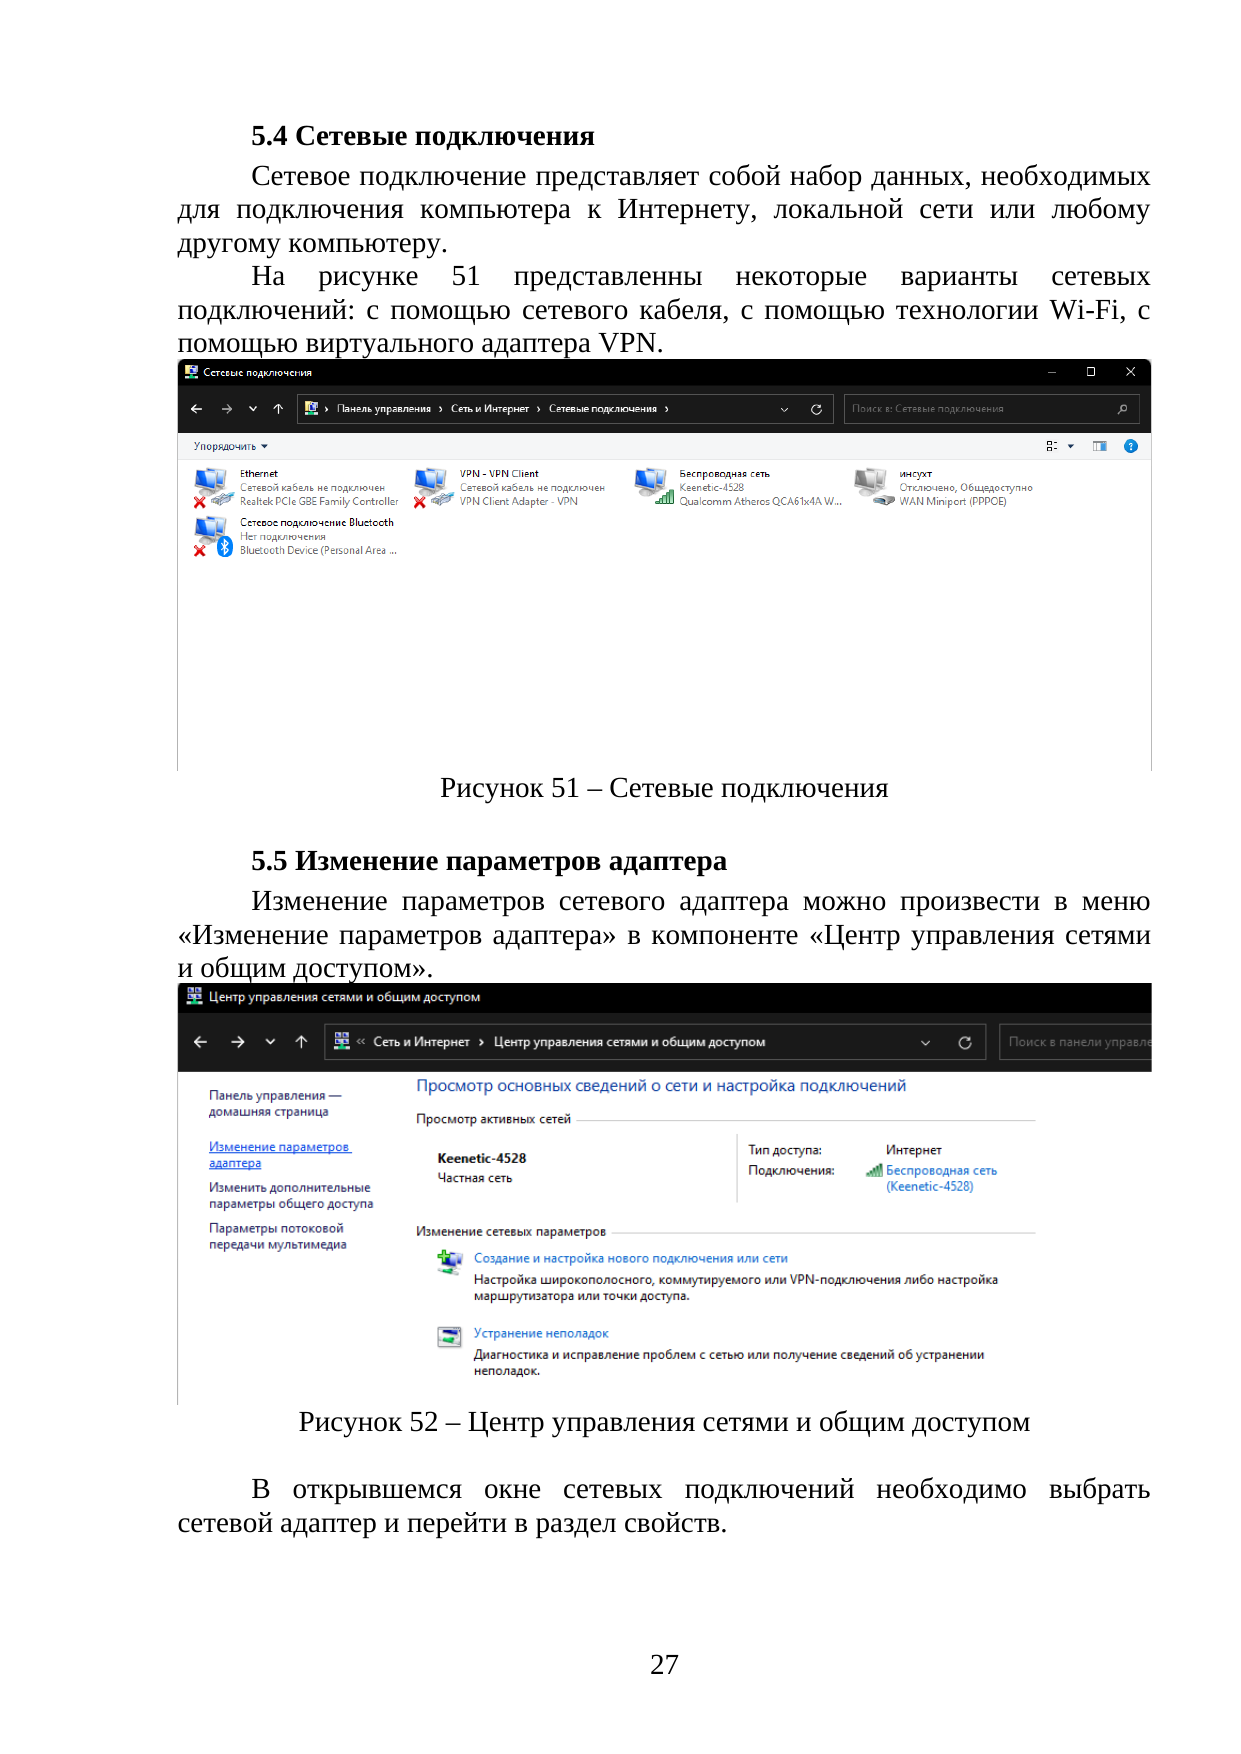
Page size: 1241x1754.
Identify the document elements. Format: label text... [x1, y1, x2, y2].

text 5.5 Изменение параметров адаптера [177, 843, 1152, 877]
text Сетевое подключение представляет собой набор данных, необходимых для подключения компьютера к Интернету, локальной сети или любому другому компьютеру. [177, 158, 1152, 258]
picture [177, 983, 1152, 1405]
text На рисунке 51 представленны некоторые варианты сетевых подключений: с помощью сетевого кабеля, с помощью технологии Wi-Fi, с помощью виртуального адаптера VPN. [177, 258, 1152, 359]
text В открывшемся окне сетевых подключений необходимо выбрать сетевой адаптер и перейти в раздел свойств. [177, 1472, 1152, 1539]
text Изменение параметров сетевого адаптера можно произвести в меню «Изменение параметров адаптера» в компоненте «Центр управления сетями и общим доступом». [177, 883, 1152, 983]
picture [177, 359, 1152, 771]
text 5.4 Сетевые подключения [177, 118, 1152, 152]
text Рисунок 51 – Сетевые подключения [177, 771, 1152, 804]
text Рисунок 52 – Центр управления сетями и общим доступом [177, 1405, 1152, 1438]
